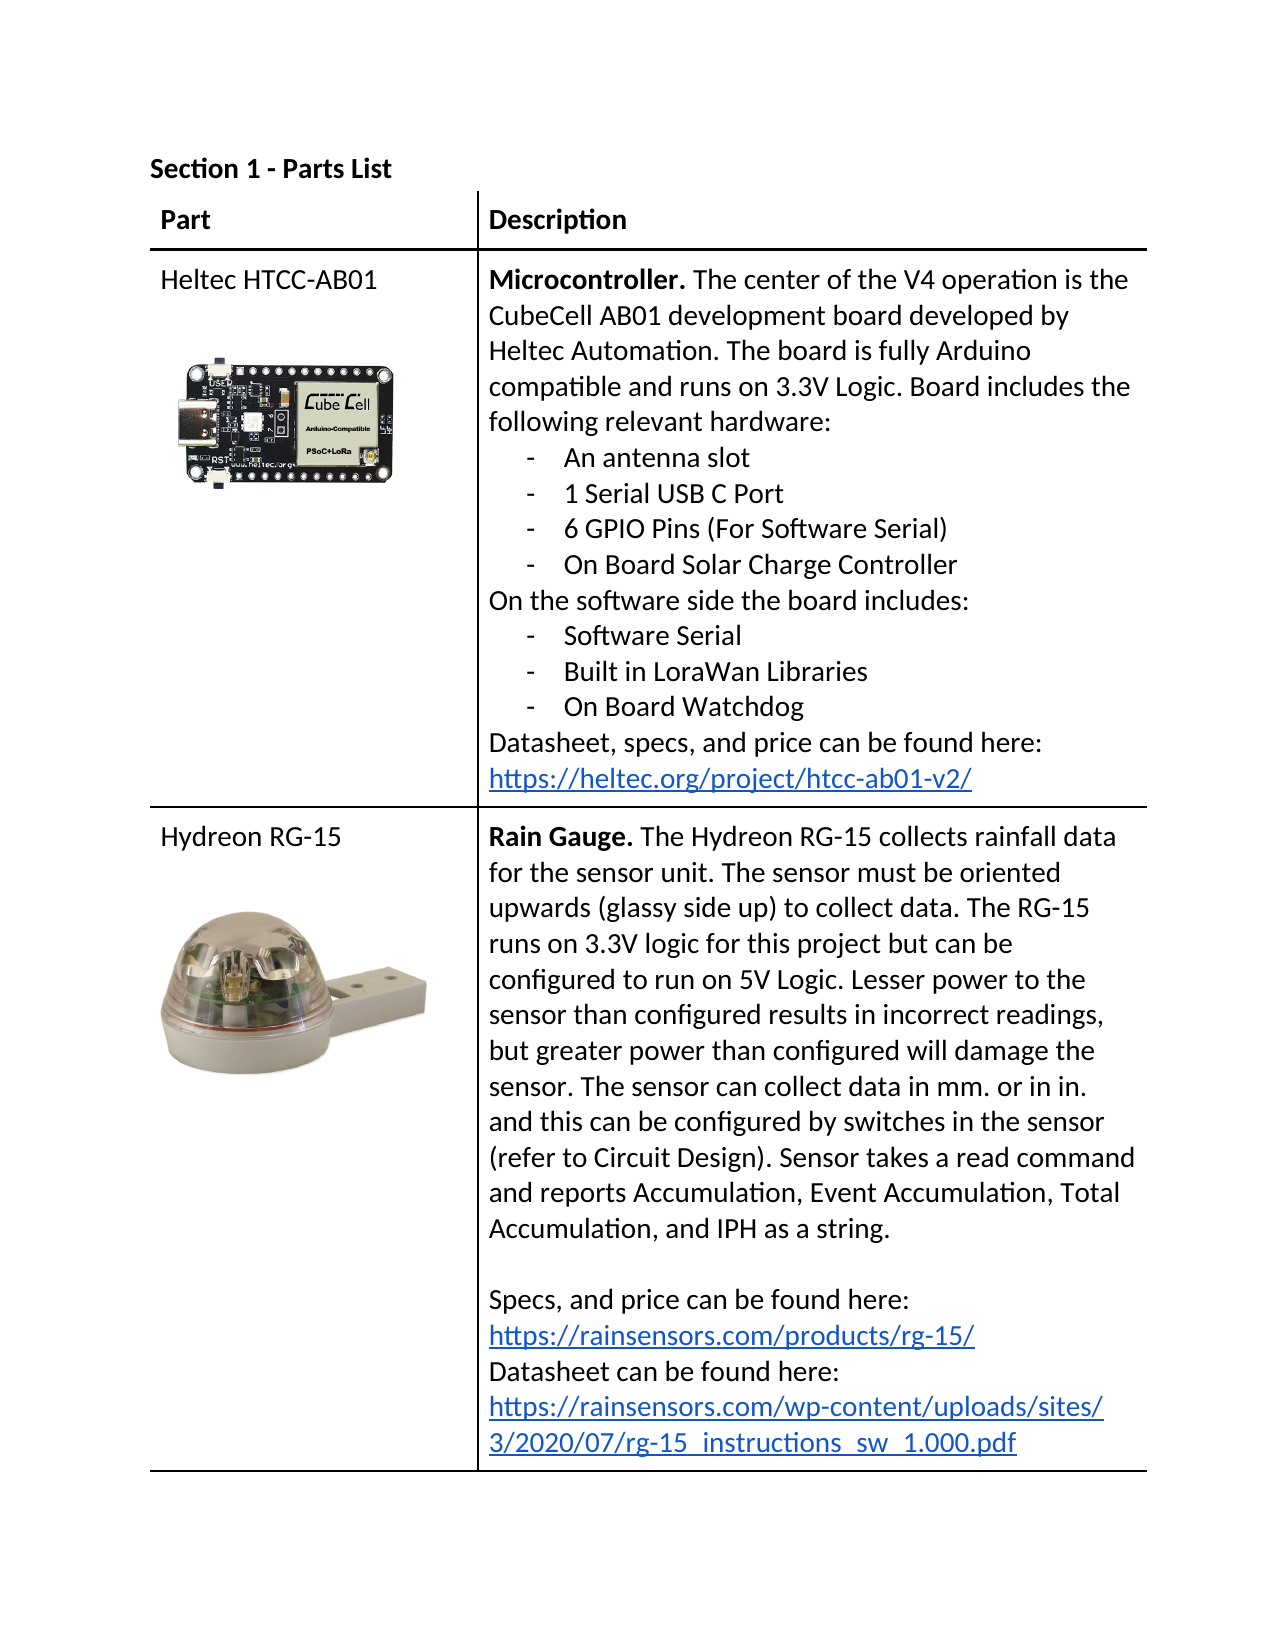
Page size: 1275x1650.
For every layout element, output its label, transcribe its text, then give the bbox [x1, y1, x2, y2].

table_cell Hydreon RG-15 [150, 808, 477, 1470]
table_cell Rain Gauge. The Hydreon RG-15 collects rainfall data for the sensor unit. The sensor must be oriented upwards (glassy side up) to collect data. The RG-15 runs on 3.3V logic for this project but can be configured to run on 5V Logic. Lesser power to the sensor than configured results in incorrect readings, but greater power than configured will damage the sensor. The sensor can collect data in mm. or in in. and this can be configured by switches in the sensor (refer to Circuit Design). Sensor takes a read command and reports Accumulation, Event Accumulation, Total Accumulation, and IPH as a string. Specs, and price can be found here: https://rainsensors.com/products/rg-15/ Datasheet can be found here: https://rainsensors.com/wp-content/uploads/sites/3/2020/07/rg-15_instructions_sw_1.000.pdf [479, 808, 1147, 1470]
picture [160, 332, 417, 526]
table_header Description [479, 191, 1147, 247]
picture [160, 911, 428, 1076]
table_cell Microcontroller. The center of the V4 operation is the CubeCell AB01 development board developed by Heltec Automation. The board is fully Arduino compatible and runs on 3.3V Logic. Board includes the following relevant hardware: An antenna slot 1 Serial USB C Port 6 GPIO Pins (For Software Serial) On Board Solar Charge Controller On the software side the board includes: Software Serial Built in LoraWan Libraries On Board Watchdog Datasheet, specs, and price can be found here: https://heltec.org/project/htcc-ab01-v2/ [479, 251, 1147, 806]
table_cell Heltec HTCC-AB01 [150, 251, 477, 806]
table_header Part [150, 191, 477, 247]
text Section 1 - Parts List [150, 150, 1125, 186]
